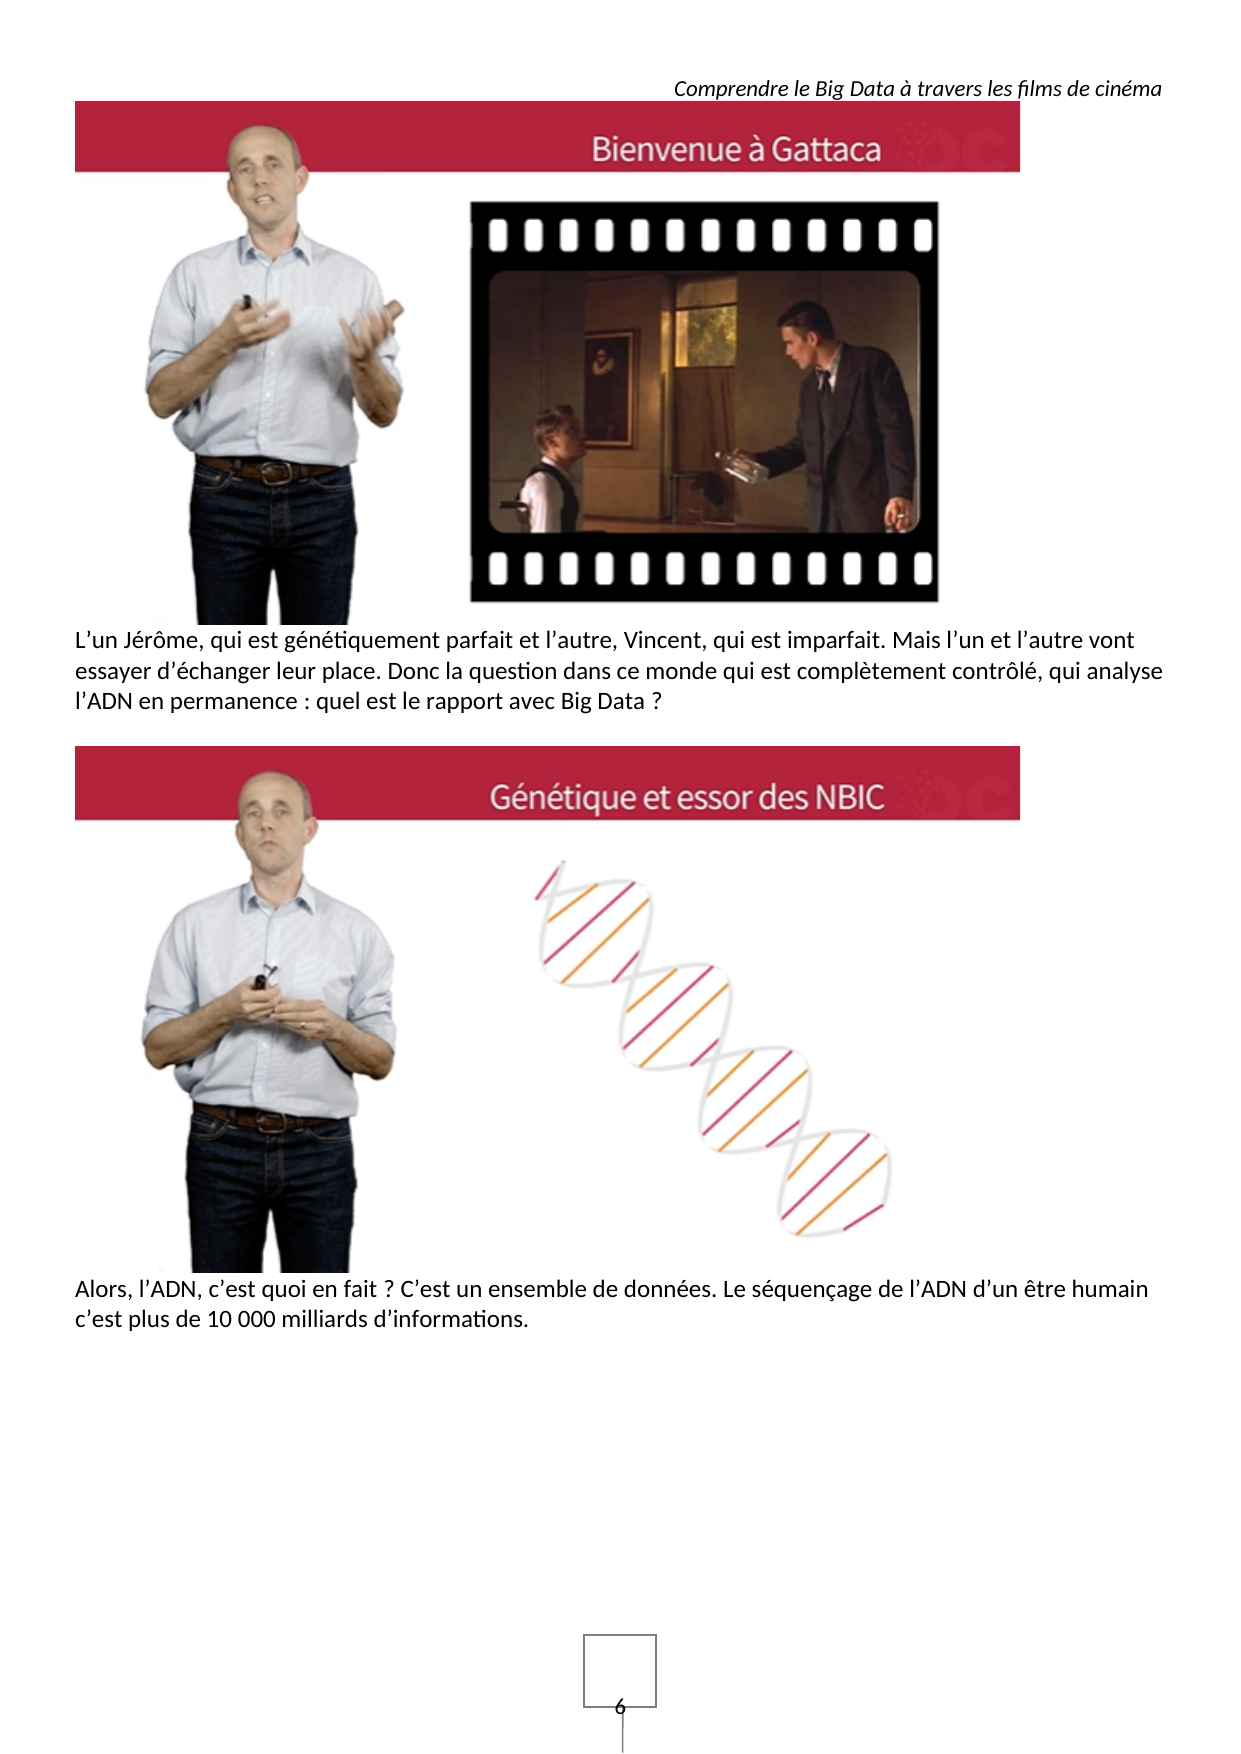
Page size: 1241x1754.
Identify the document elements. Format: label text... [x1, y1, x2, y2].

picture [75, 101, 1021, 625]
text L’un Jérôme, qui est génétiquement parfait et l’autre, Vincent, qui est imparfait. Mais l’un et l’autre vont essayer d’échanger leur place. Donc la question dans ce monde qui est complètement contrôlé, qui analyse l’ADN en permanence : quel est le rapport avec Big Data ? [75, 624, 1165, 716]
picture [75, 746, 1021, 1273]
text Alors, l’ADN, c’est quoi en fait ? C’est un ensemble de données. Le séquençage de l’ADN d’un être humain c’est plus de 10 000 milliards d’informations. [75, 1273, 1165, 1334]
